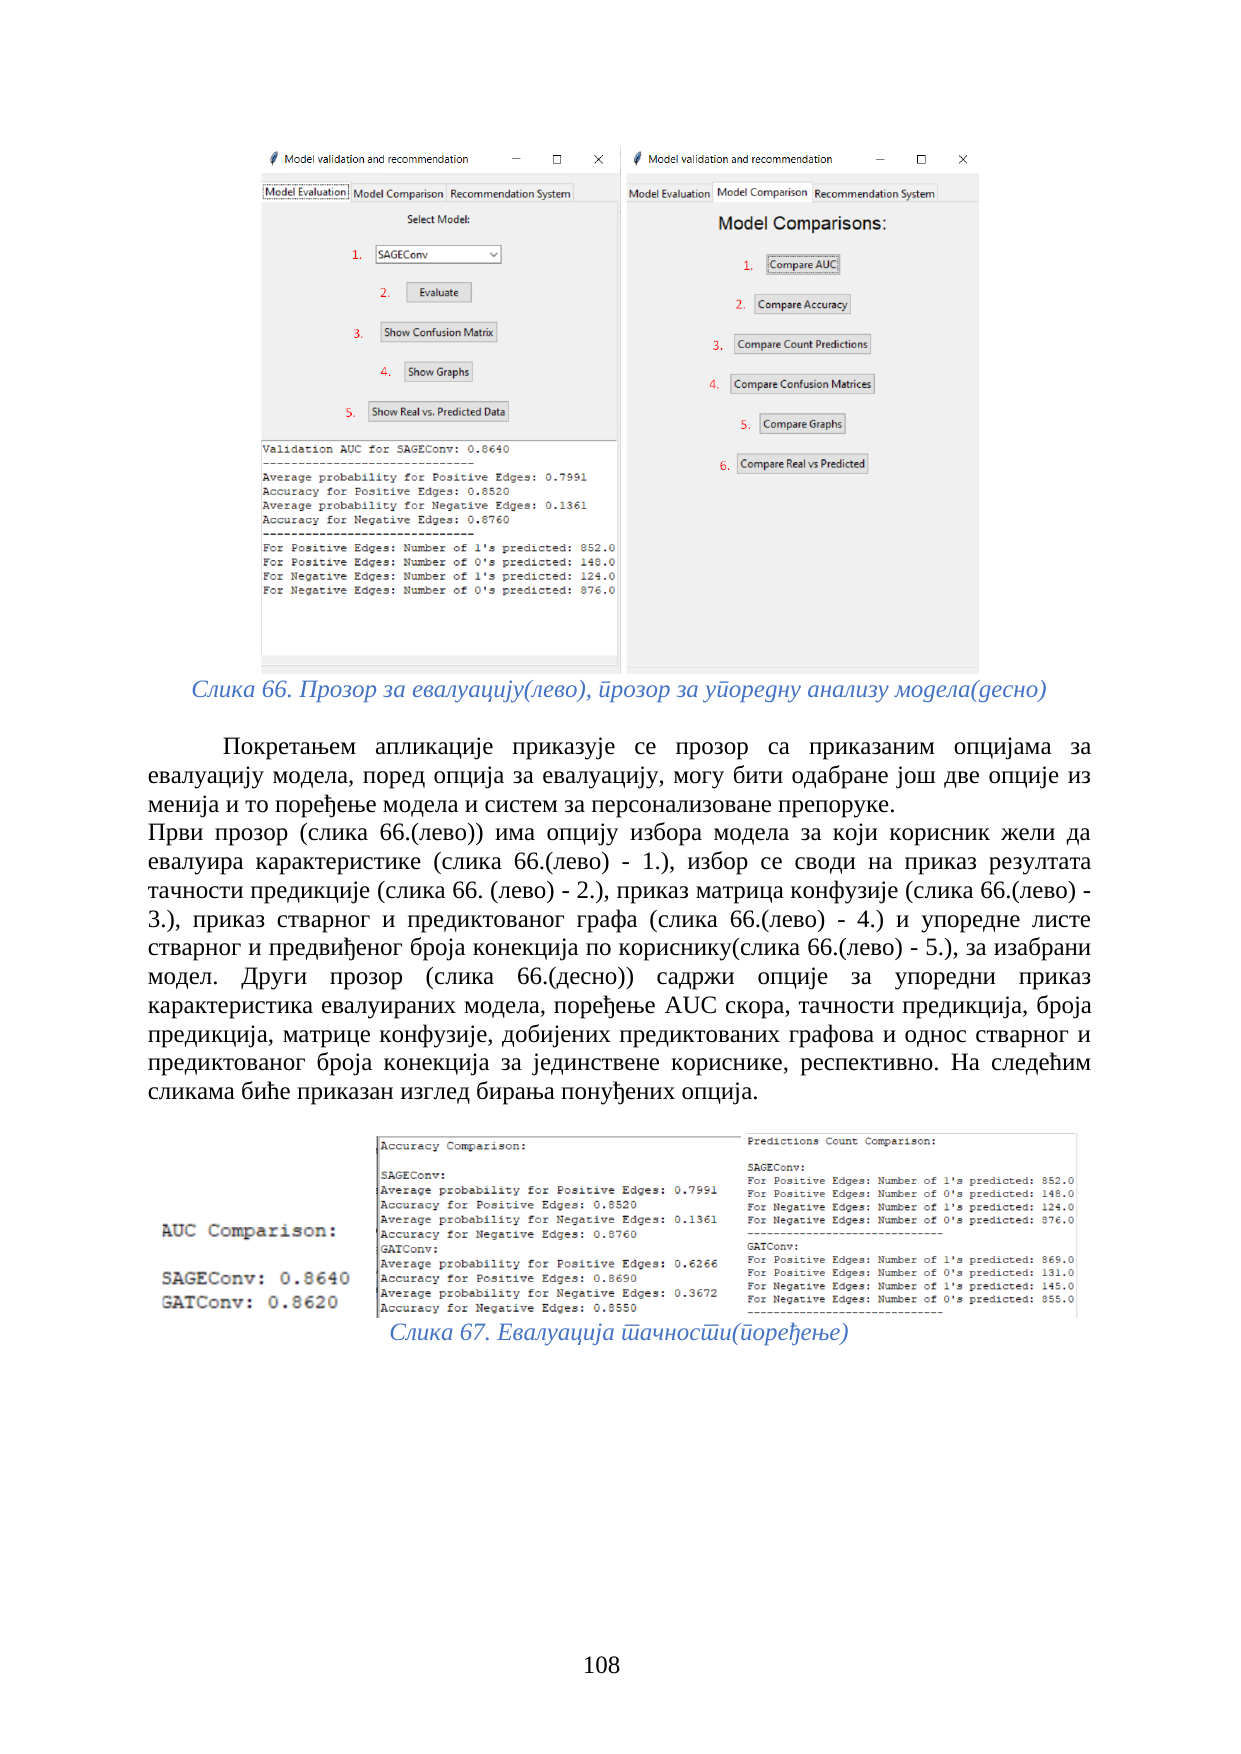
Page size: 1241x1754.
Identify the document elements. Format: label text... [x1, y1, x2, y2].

text Слика 66. Прозор за евалуацију(лево), прозор за упоредну анализу модела(десно) [148, 674, 1092, 702]
text Први прозор (слика 66.(лево)) има опцију избора модела за који корисник жели да евалуира карактеристике (слика 66.(лево) - 1.), избор се своди на приказ резултата тачности предикције (слика 66. (лево) - 2.), приказ матрица конфузије (слика 66.(лево) - 3.), приказ стварног и предиктованог графа (слика 66.(лево) - 4.) и упоредне листе стварног и предвиђеног броја конекција по кориснику(слика 66.(лево) - 5.), за изабрани модел. Други прозор (слика 66.(десно)) садржи опције за упоредни приказ карактеристика евалуираних модела, поређење AUC скора, тачности предикција, броја предикција, матрице конфузије, добијених предиктованих графова и однос стварног и предиктованог броја конекција за јединствене кориснике, респективно. На следећим сликама биће приказан изглед бирања понуђених опција. [148, 817, 1092, 1105]
picture [261, 147, 621, 674]
picture [747, 1133, 1078, 1318]
picture [162, 1136, 741, 1318]
picture [626, 147, 979, 674]
text Слика 67. Евалуација тачности(поређење) [148, 1317, 1092, 1346]
text Покретањем апликације приказује се прозор са приказаним опцијама за евалуацију модела, поред опција за евалуацију, могу бити одабране још две опције из менија и то поређење модела и систем за персонализоване препоруке. [148, 731, 1092, 817]
